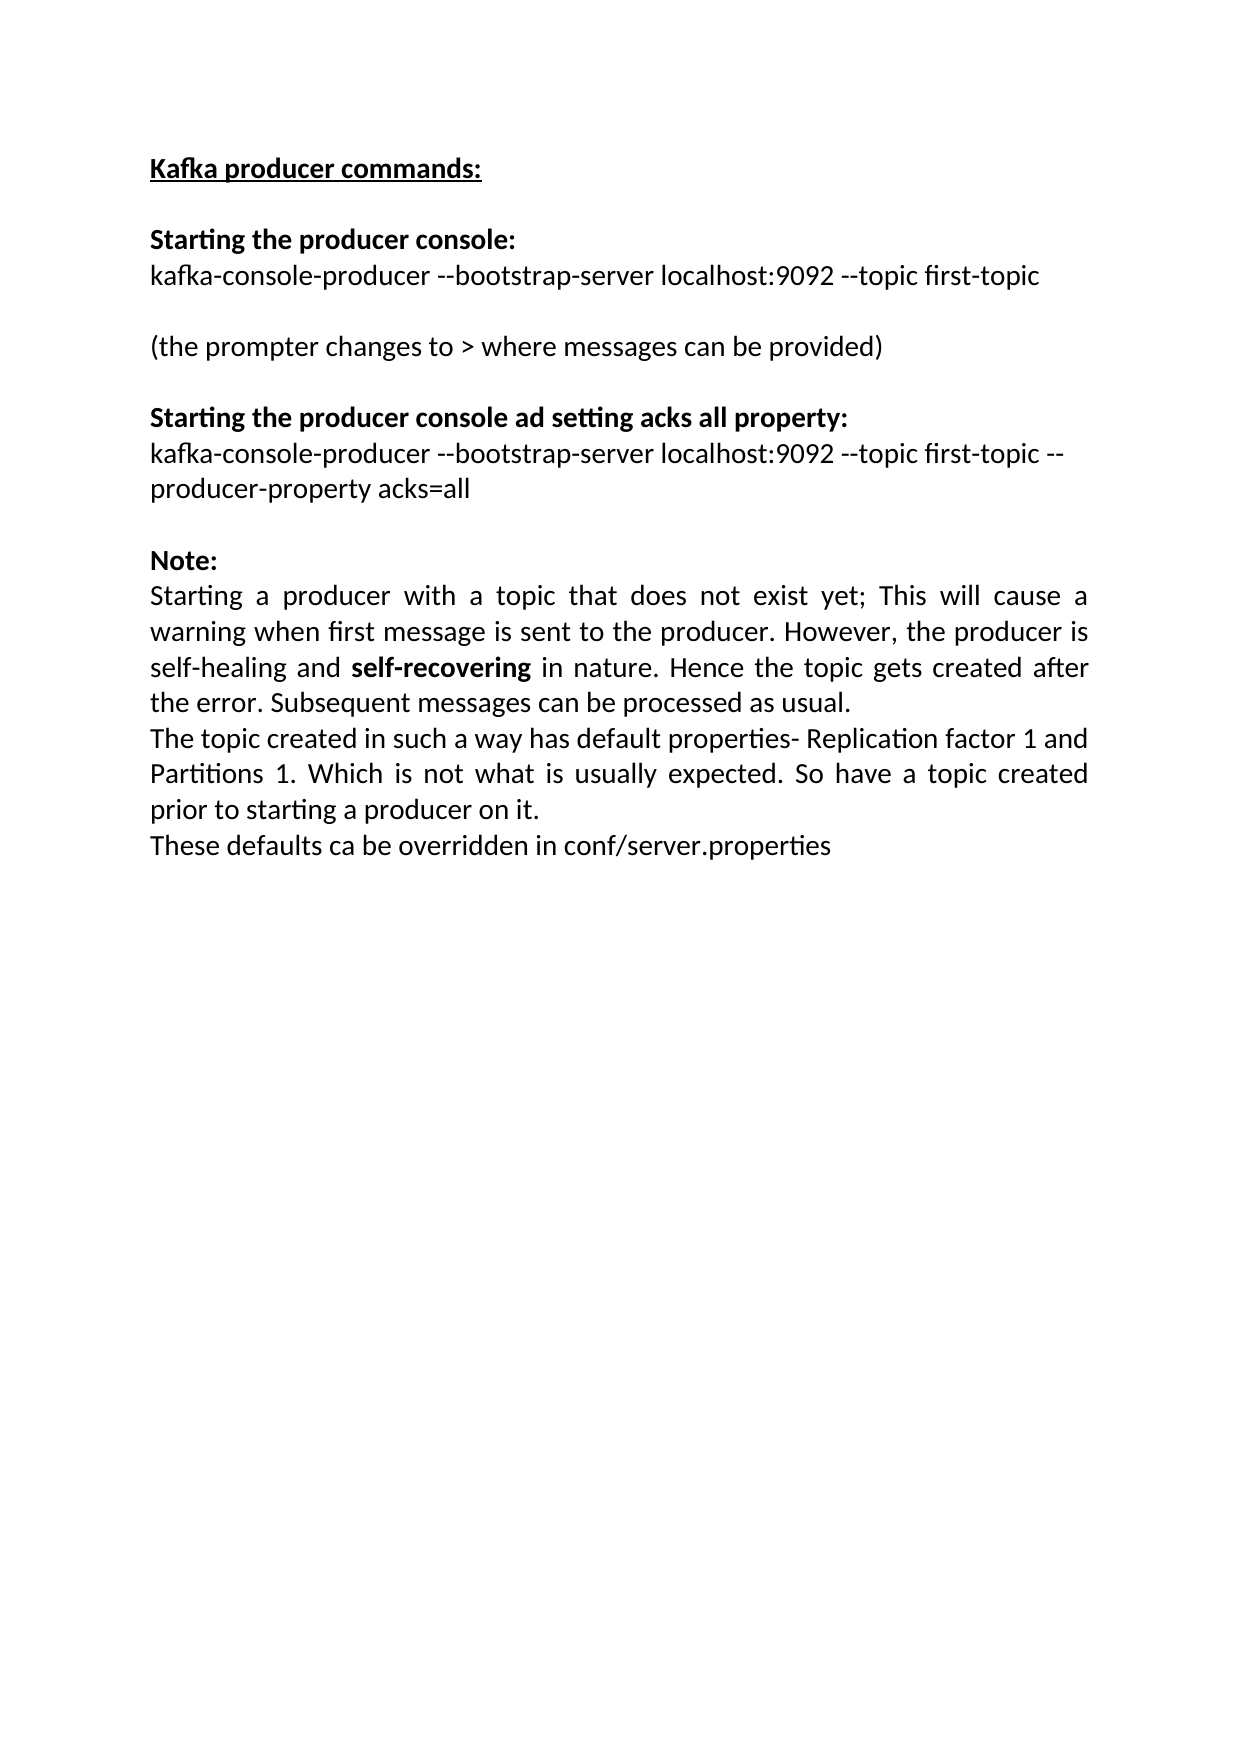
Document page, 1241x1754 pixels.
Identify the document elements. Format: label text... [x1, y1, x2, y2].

text The topic created in such a way has default properties- Replication factor 1 and Partitions 1. Which is not what is usually expected. So have a topic created prior to starting a producer on it. [150, 720, 1090, 827]
text Starting a producer with a topic that does not exist yet; This will cause a warning when first message is sent to the producer. However, the producer is self-healing and self-recovering in nature. Hence the topic gets created after the error. Subsequent messages can be processed as usual. [150, 577, 1090, 720]
text Kafka producer commands: [150, 150, 1090, 186]
text (the prompter changes to > where messages can be provided) [150, 328, 1090, 364]
text kafka-console-producer --bootstrap-server localhost:9092 --topic first-topic [150, 257, 1090, 292]
text These defaults ca be overridden in conf/server.properties [150, 827, 1090, 862]
text Starting the producer console ad setting acks all property: [150, 399, 1090, 435]
text Note: [150, 542, 1090, 577]
text Starting the producer console: [150, 221, 1090, 257]
text kafka-console-producer --bootstrap-server localhost:9092 --topic first-topic --producer-property acks=all [150, 435, 1090, 506]
